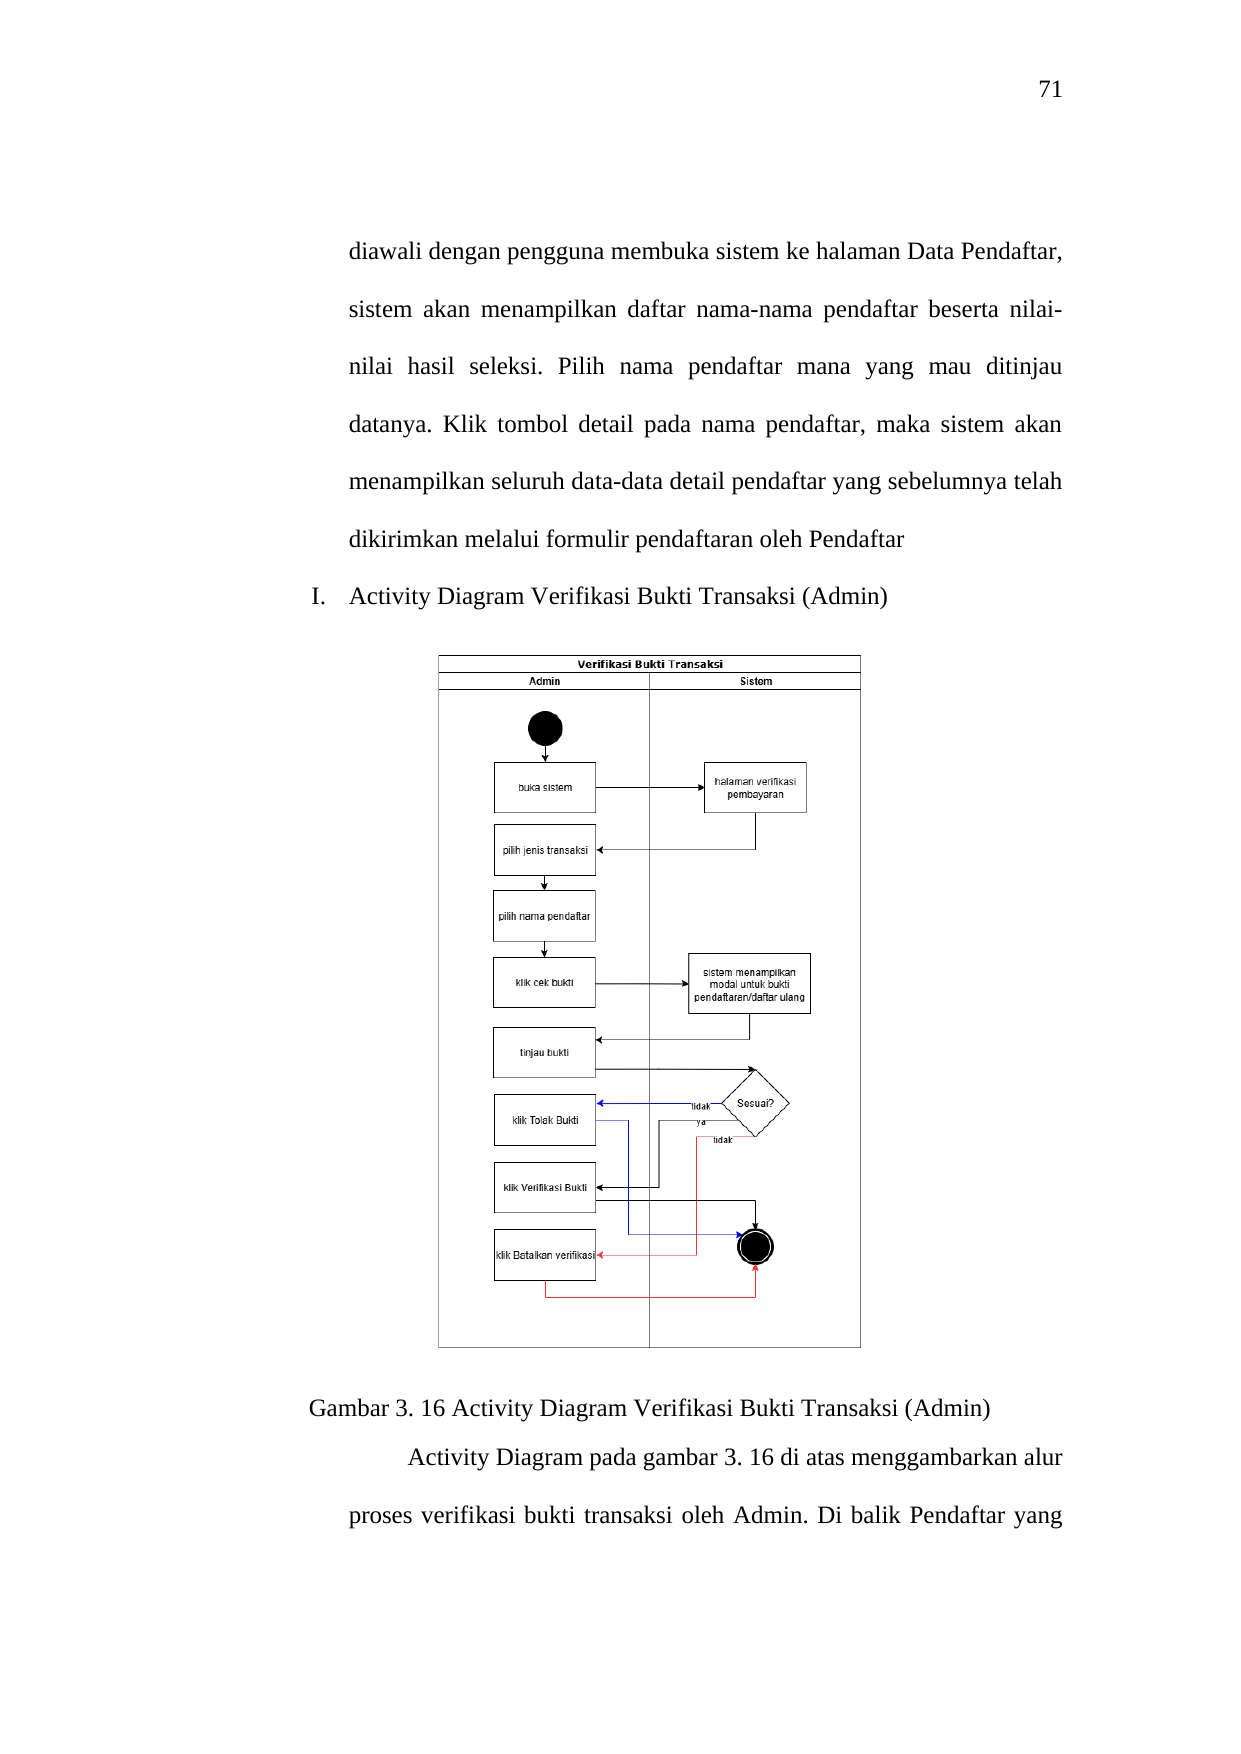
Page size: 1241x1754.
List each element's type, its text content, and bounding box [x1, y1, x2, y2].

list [348, 236, 1063, 552]
list Activity Diagram Verifikasi Bukti Transaksi (Admin) [311, 581, 1063, 610]
text Gambar 3. 16 Activity Diagram Verifikasi Bukti Transaksi (Admin) [236, 1393, 1063, 1422]
picture [438, 655, 861, 1348]
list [348, 1442, 1063, 1529]
